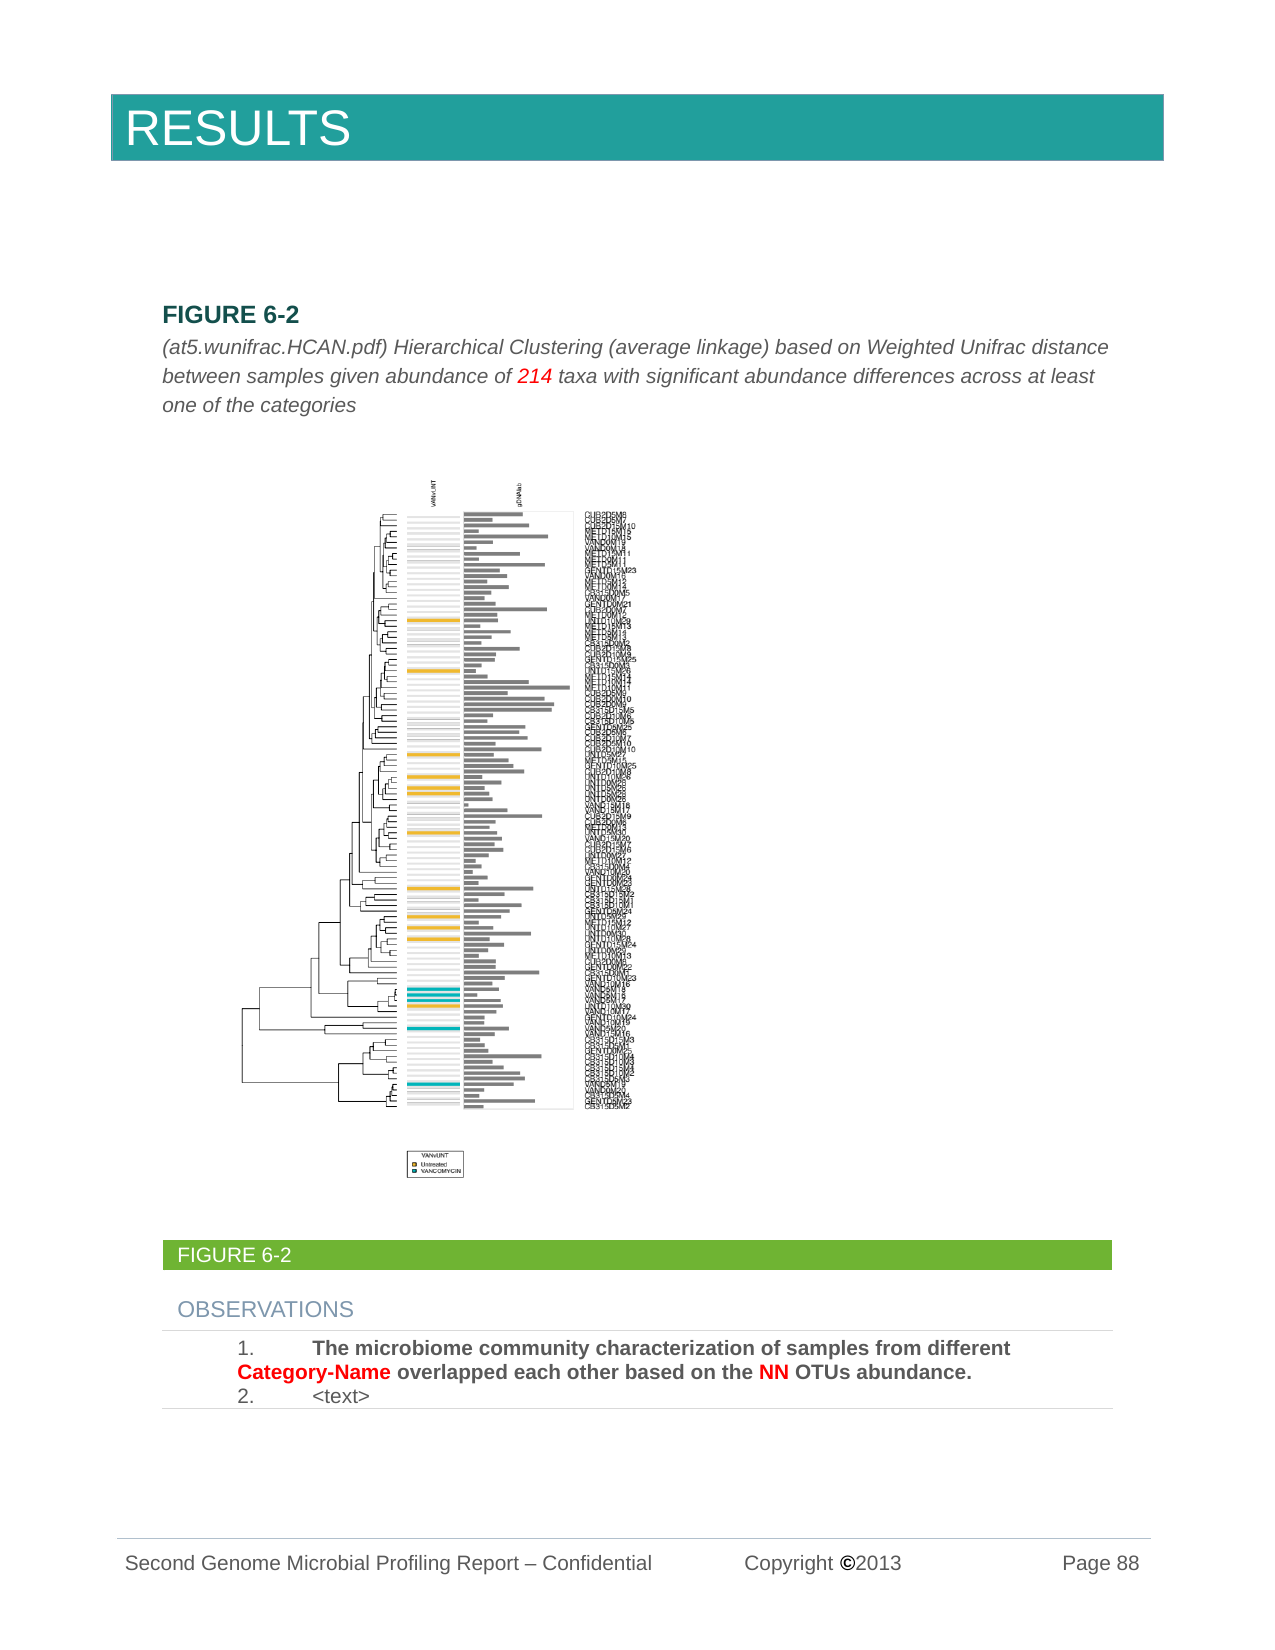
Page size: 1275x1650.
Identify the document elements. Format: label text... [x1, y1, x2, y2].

text (at5.wunifrac.HCAN.pdf) Hierarchical Clustering (average linkage) based on Weighted Unifrac distance between samples given abundance of 214 taxa with significant abundance differences across at least one of the categories [162, 335, 1113, 416]
table_cell The microbiome community characterization of samples from different Category-Name overlapped each other based on the NN OTUs abundance. <text> [162, 1331, 1113, 1408]
subtitle Figure 6-2 [162, 300, 1113, 329]
subtitle Figure 6-2 [165, 1241, 1111, 1269]
table_header Observations [162, 1292, 1113, 1330]
